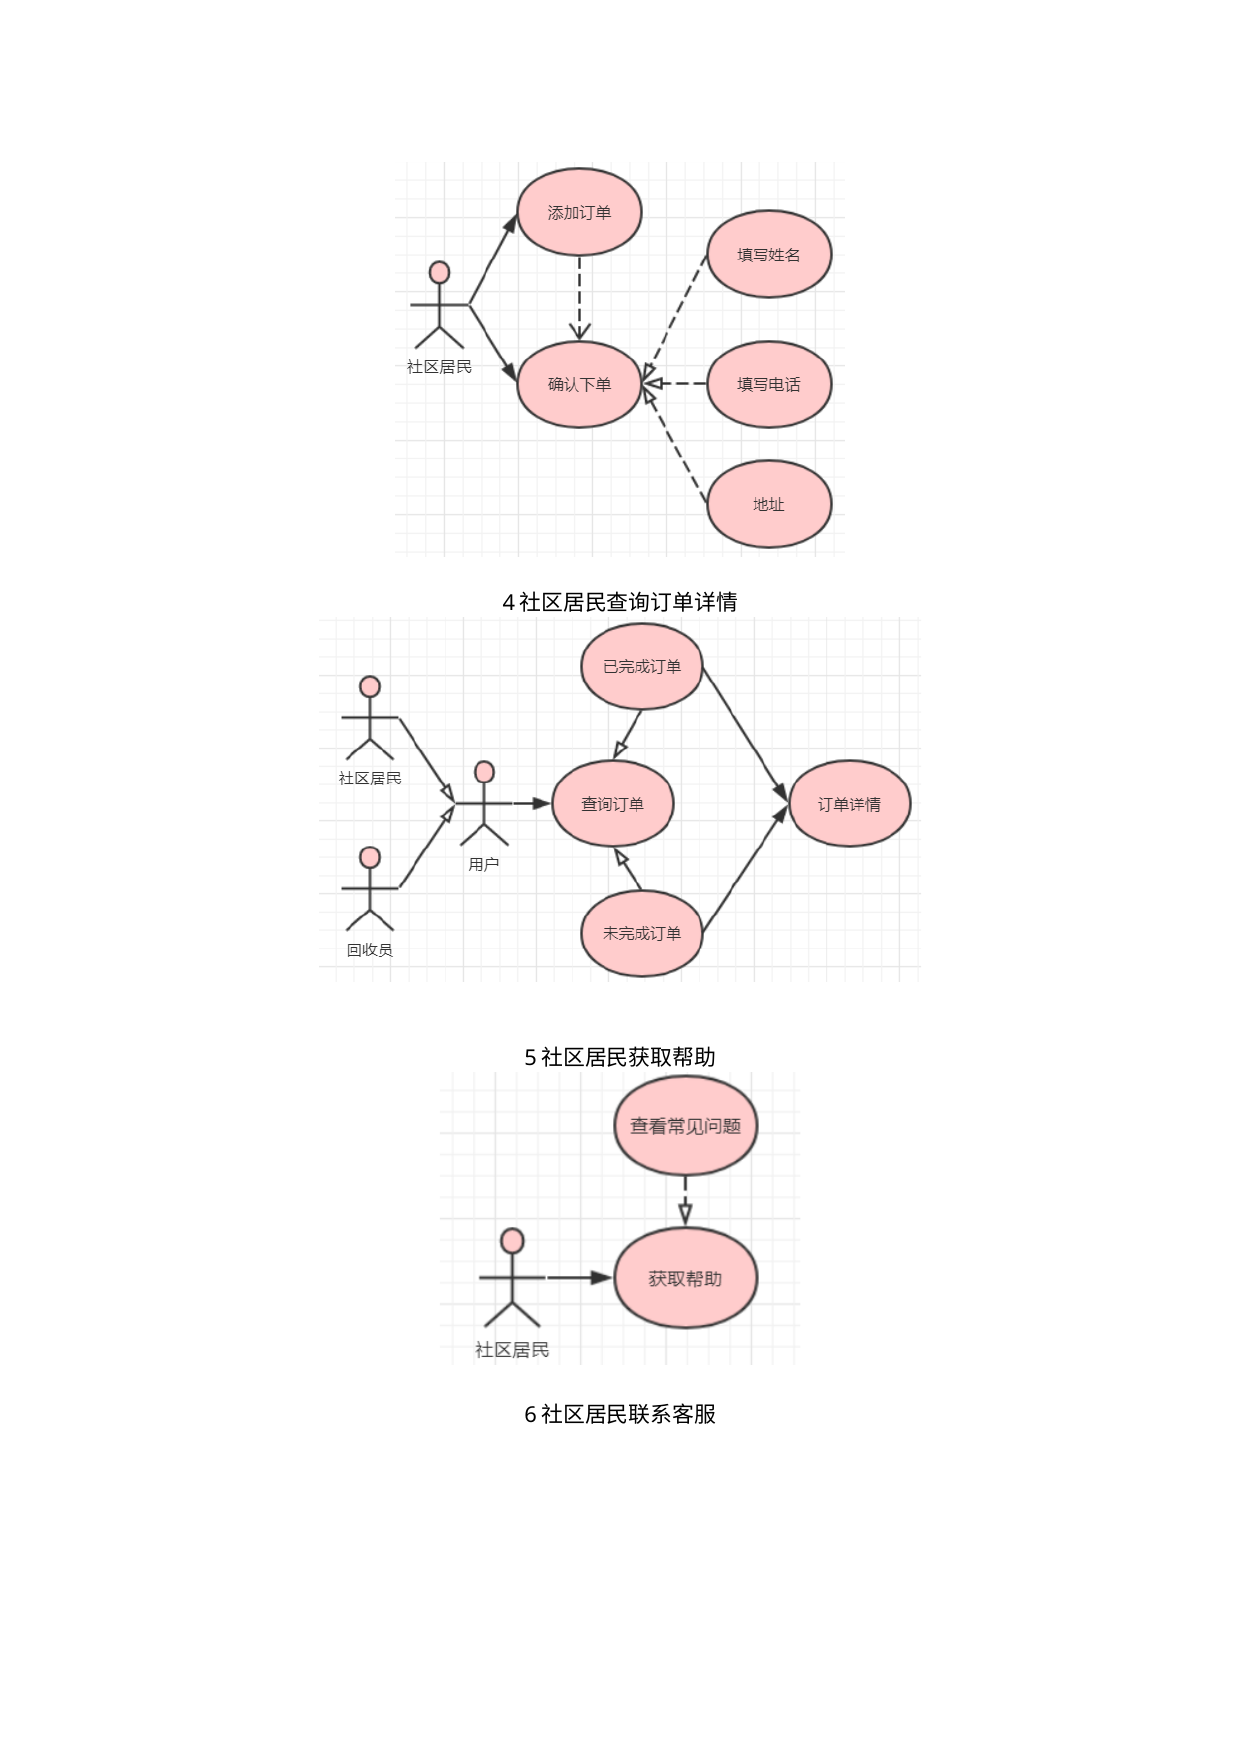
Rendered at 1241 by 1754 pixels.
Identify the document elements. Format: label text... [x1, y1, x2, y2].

picture [439, 1072, 801, 1365]
text 5社区居民获取帮助 [187, 1039, 1053, 1072]
text 4社区居民查询订单详情 [187, 584, 1053, 617]
picture [319, 617, 922, 982]
text 6社区居民联系客服 [187, 1397, 1053, 1429]
picture [395, 162, 845, 557]
